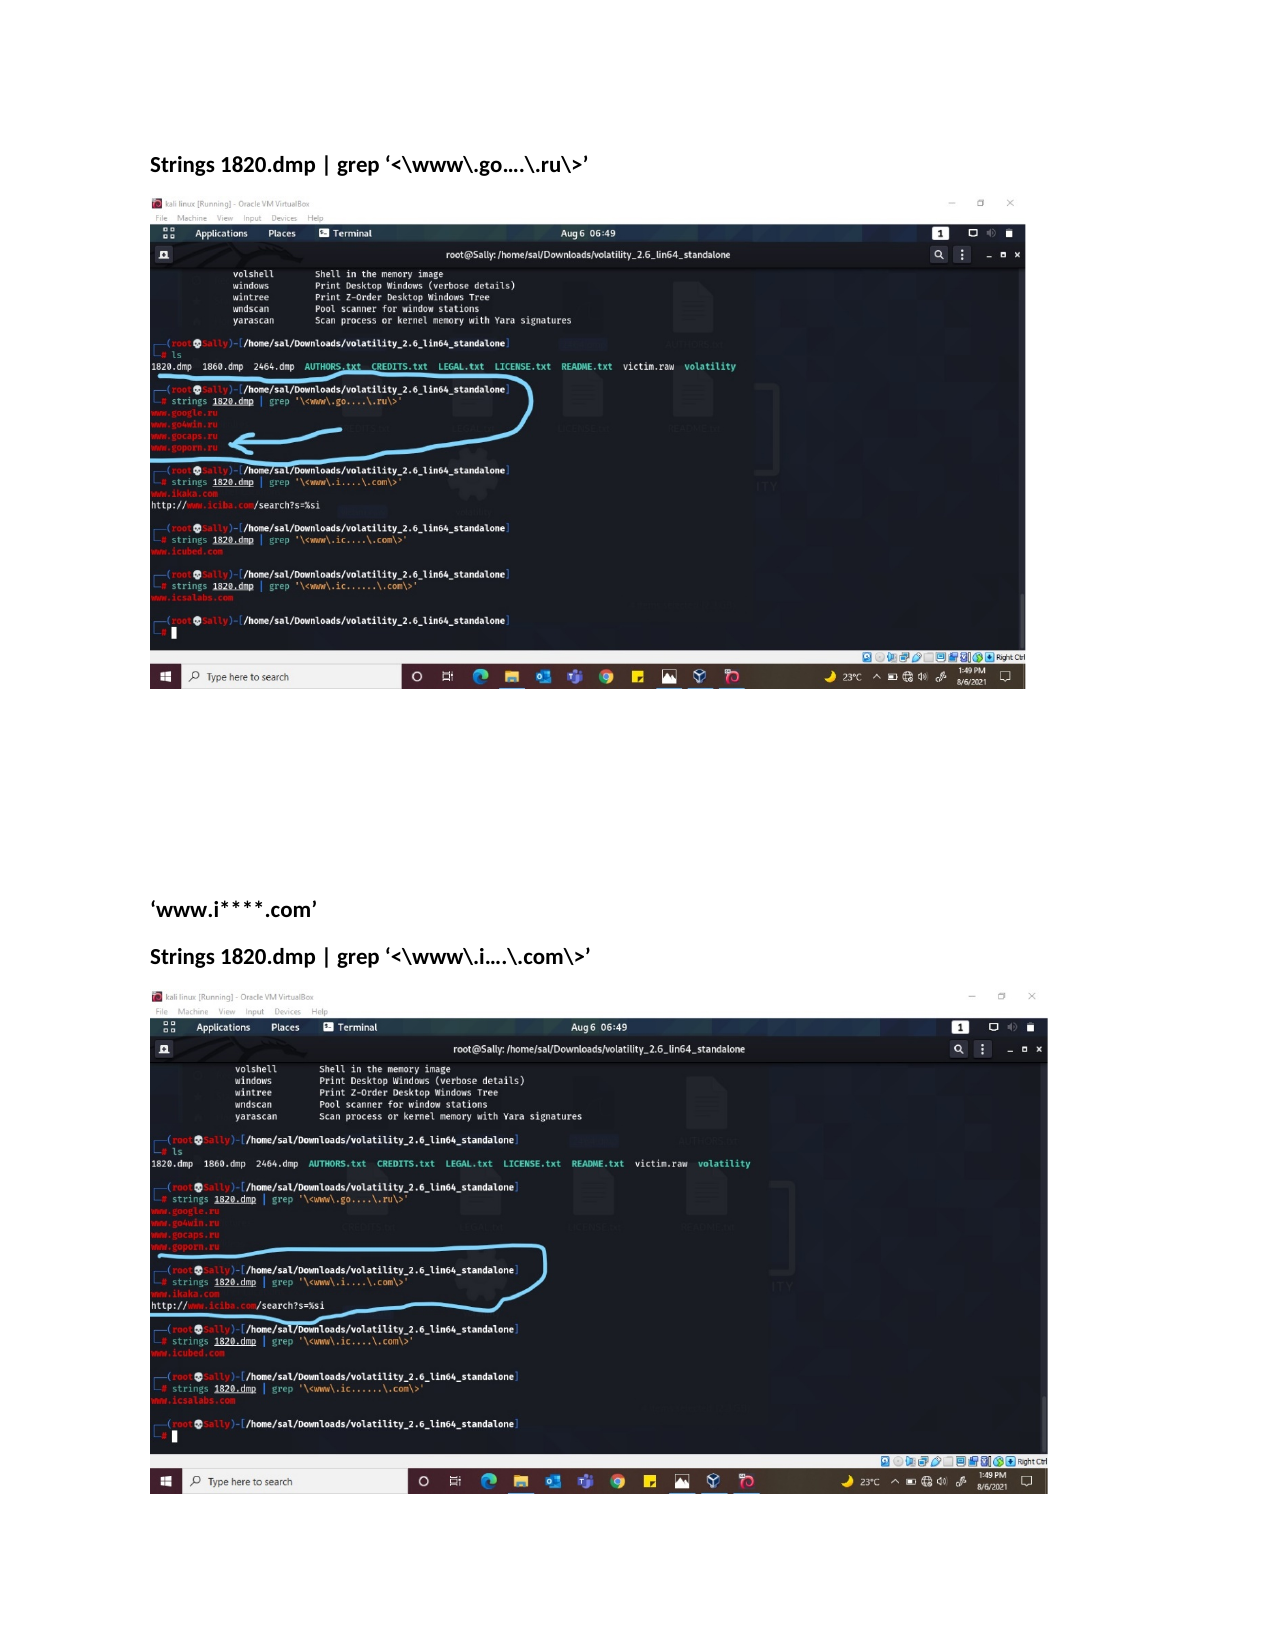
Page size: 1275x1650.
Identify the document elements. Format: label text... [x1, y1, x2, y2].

picture [150, 196, 1026, 689]
picture [150, 989, 1048, 1494]
text Strings 1820.dmp | grep ‘<\www\.i….\.com\>’ [150, 942, 1125, 970]
text ‘www.i****.com’ [150, 895, 1125, 923]
text Strings 1820.dmp | grep ‘<\www\.go….\.ru\>’ [150, 150, 1125, 178]
